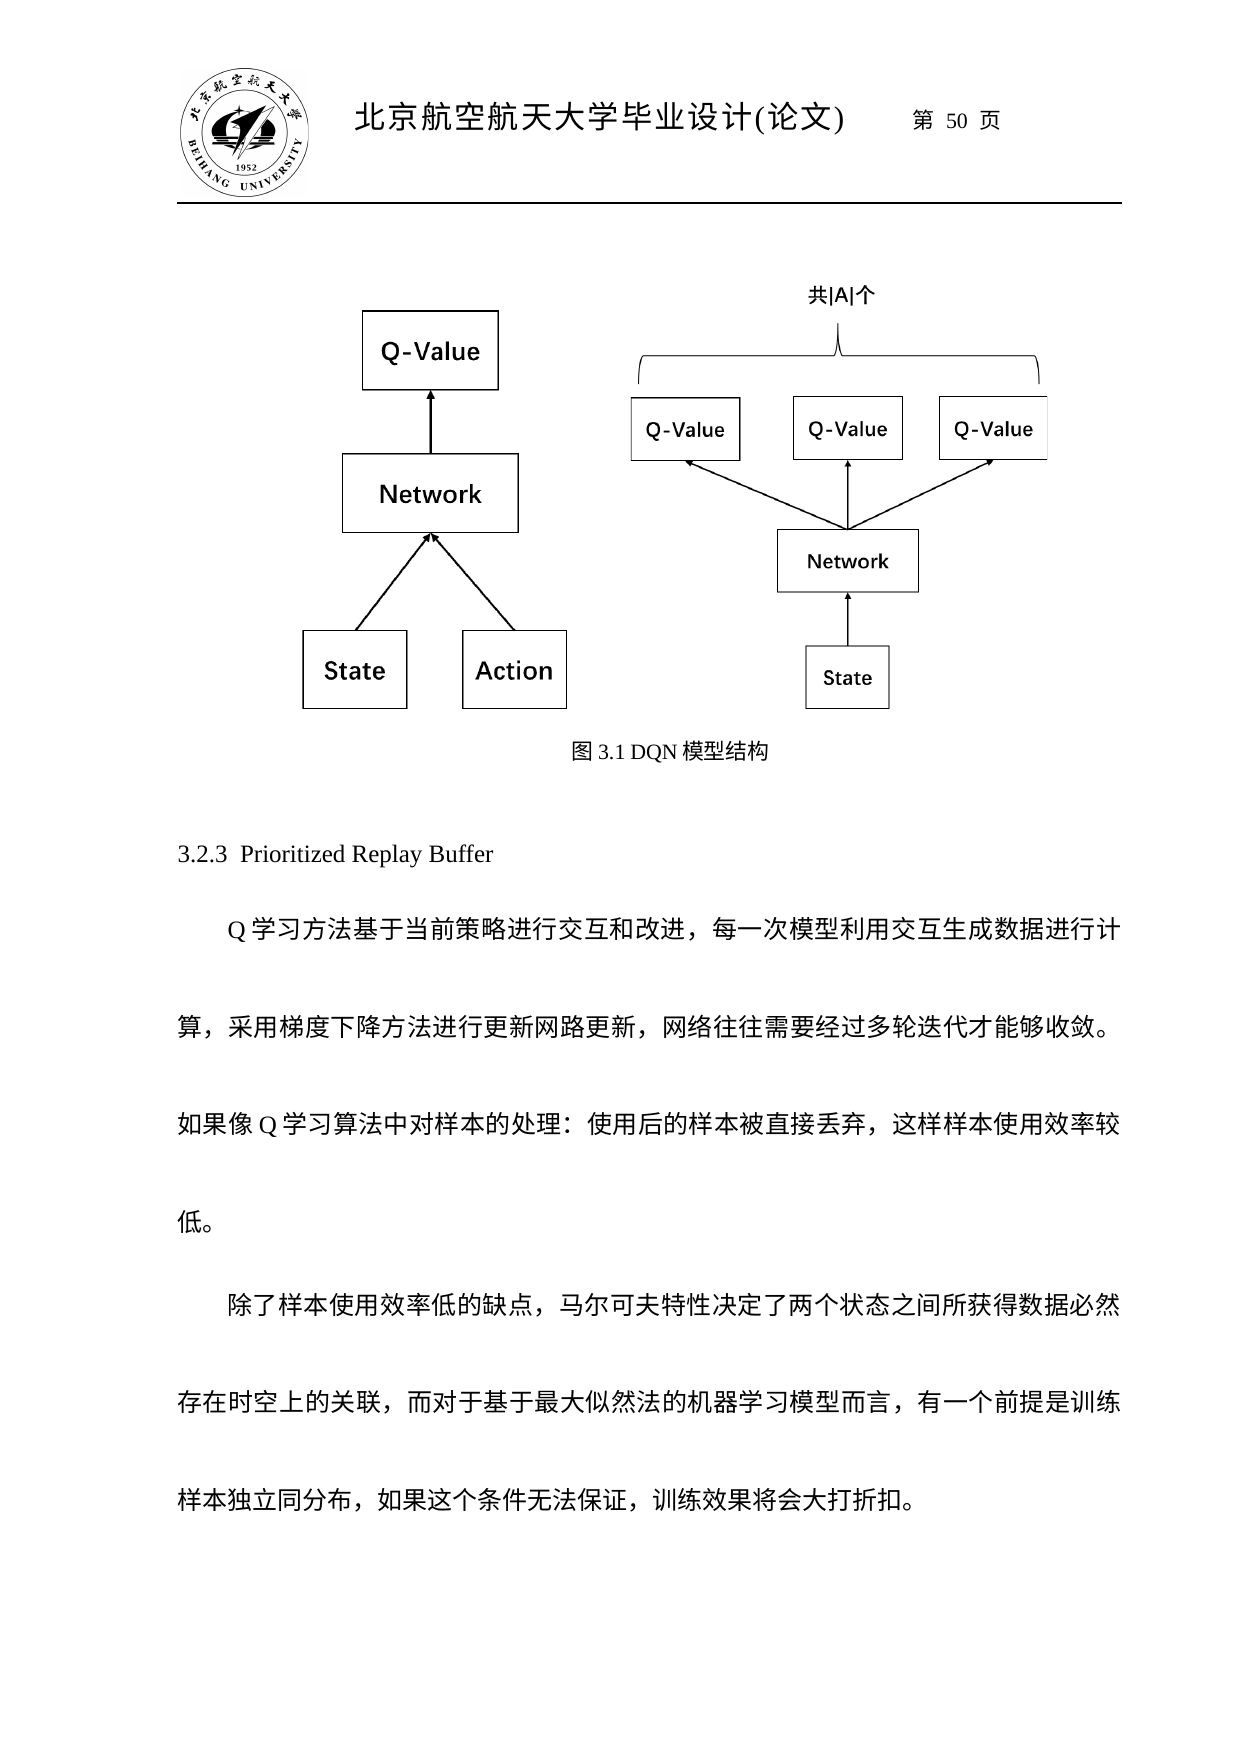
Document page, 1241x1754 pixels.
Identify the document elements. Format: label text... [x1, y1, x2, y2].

picture [630, 274, 1048, 709]
text 除了样本使用效率低的缺点，马尔可夫特性决定了两个状态之间所获得数据必然存在时空上的关联，而对于基于最大似然法的机器学习模型而言，有一个前提是训练样本独立同分布，如果这个条件无法保证，训练效果将会大打折扣。 [177, 1271, 1122, 1531]
subtitle 3.2.3 Prioritized Replay Buffer [177, 838, 1122, 870]
picture [302, 310, 569, 709]
picture [180, 68, 309, 197]
text 图3.1 DQN模型结构 [177, 733, 1122, 766]
text Q学习方法基于当前策略进行交互和改进，每一次模型利用交互生成数据进行计算，采用梯度下降方法进行更新网路更新，网络往往需要经过多轮迭代才能够收敛。如果像Q学习算法中对样本的处理：使用后的样本被直接丢弃，这样样本使用效率较低。 [177, 895, 1122, 1253]
